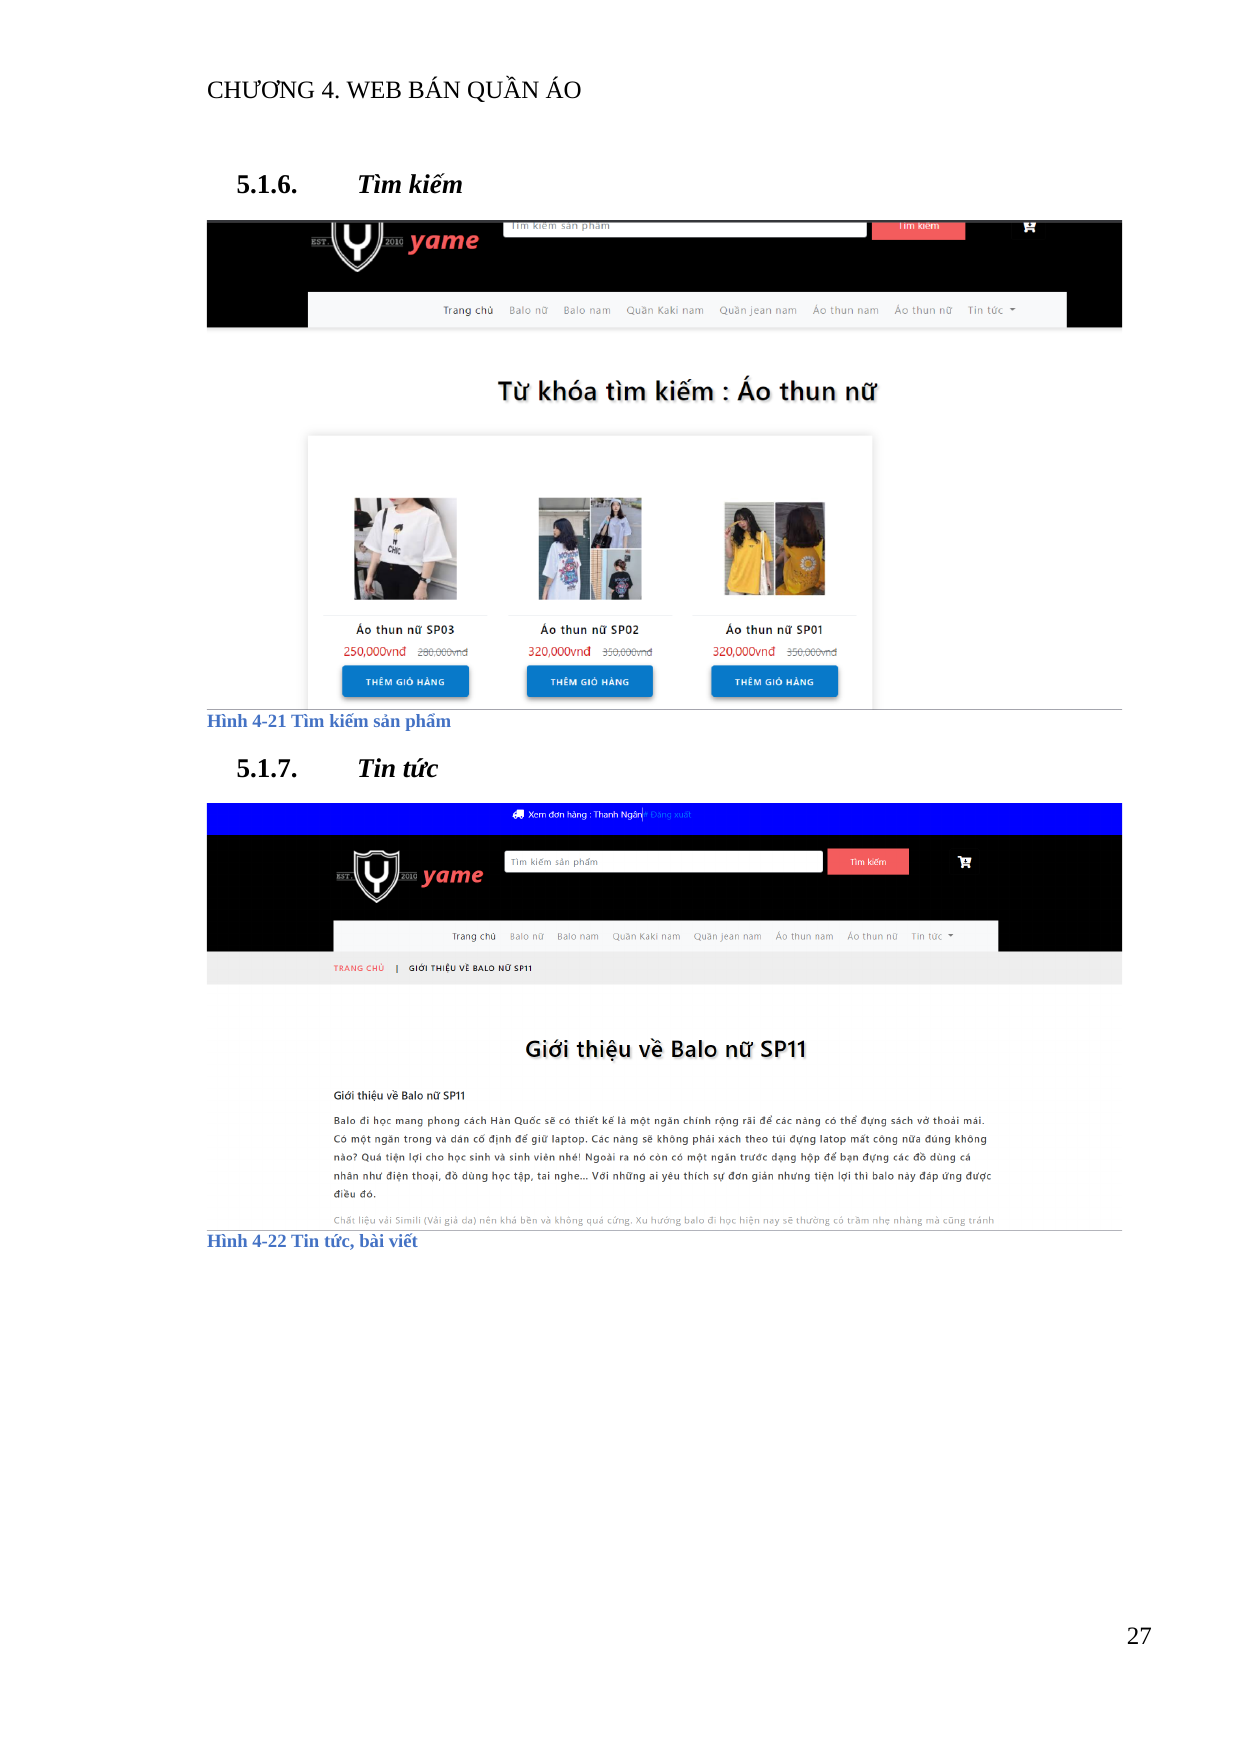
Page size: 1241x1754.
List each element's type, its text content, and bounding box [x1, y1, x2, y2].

subtitle Tìm kiếm [236, 168, 1122, 200]
picture [206, 220, 1123, 710]
subtitle Tin tức [236, 752, 1122, 783]
picture [206, 803, 1123, 1231]
